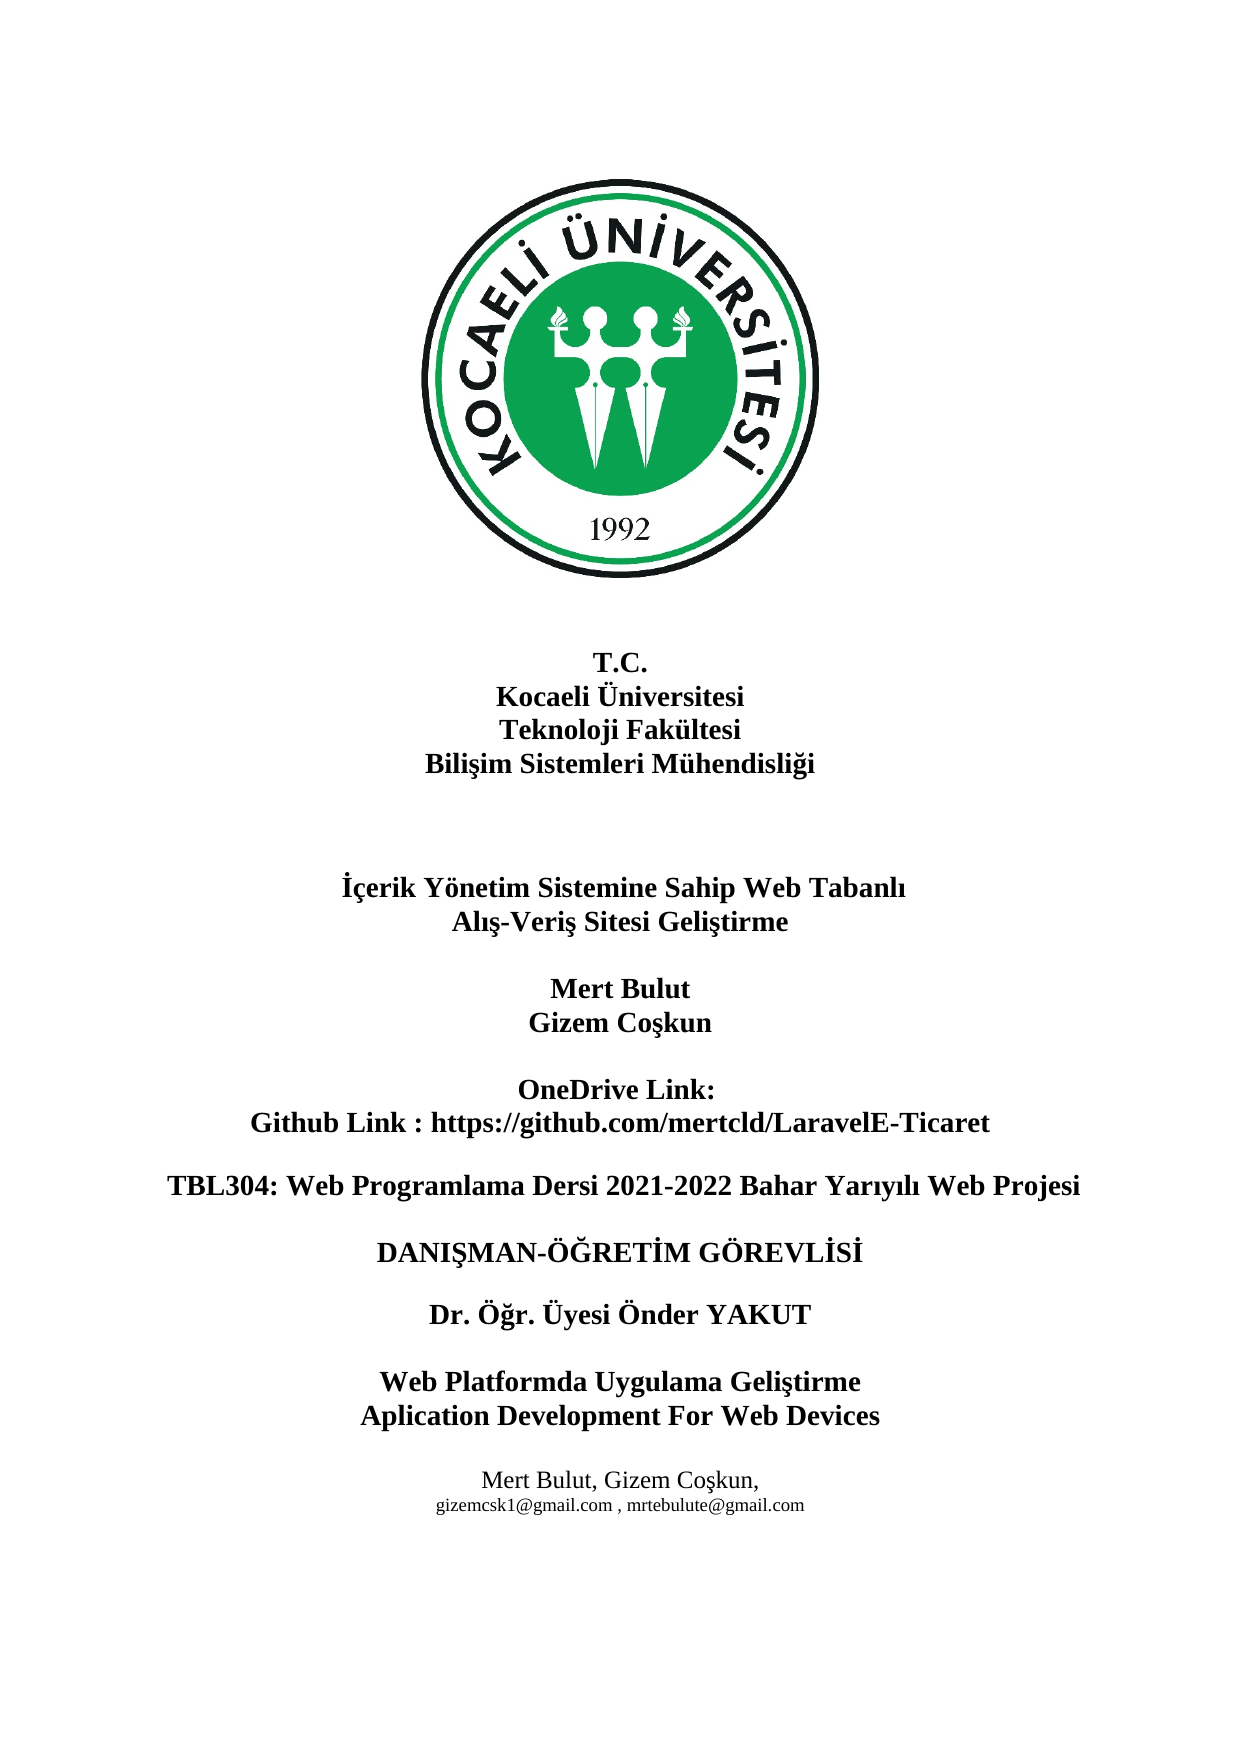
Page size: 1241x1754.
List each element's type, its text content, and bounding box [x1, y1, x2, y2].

text Gizem Coşkun [118, 1005, 1122, 1038]
text DANIŞMAN-ÖĞRETİM GÖREVLİSİ [118, 1235, 1122, 1268]
text Web Platformda Uygulama Geliştirme [118, 1364, 1122, 1398]
text T.C. [118, 645, 1122, 679]
text Kocaeli Üniversitesi [118, 679, 1122, 712]
text Mert Bulut, Gizem Coşkun, [118, 1465, 1122, 1493]
text Bilişim Sistemleri Mühendisliği [118, 746, 1122, 779]
text TBL304: Web Programlama Dersi 2021-2022 Bahar Yarıyılı Web Projesi [118, 1168, 1122, 1201]
text gizemcsk1@gmail.com , mrtebulute@gmail.com [118, 1493, 1122, 1515]
picture [421, 179, 819, 578]
text Mert Bulut [118, 971, 1122, 1005]
text Teknoloji Fakültesi [118, 712, 1122, 746]
text Alış-Veriş Sitesi Geliştirme [118, 904, 1122, 938]
text Dr. Öğr. Üyesi Önder YAKUT [118, 1297, 1122, 1331]
text Aplication Development For Web Devices [118, 1398, 1122, 1431]
text OneDrive Link: Github Link : https://github.com/mertcld/LaravelE-Ticaret [118, 1072, 1122, 1139]
text İçerik Yönetim Sistemine Sahip Web Tabanlı [118, 871, 1122, 904]
